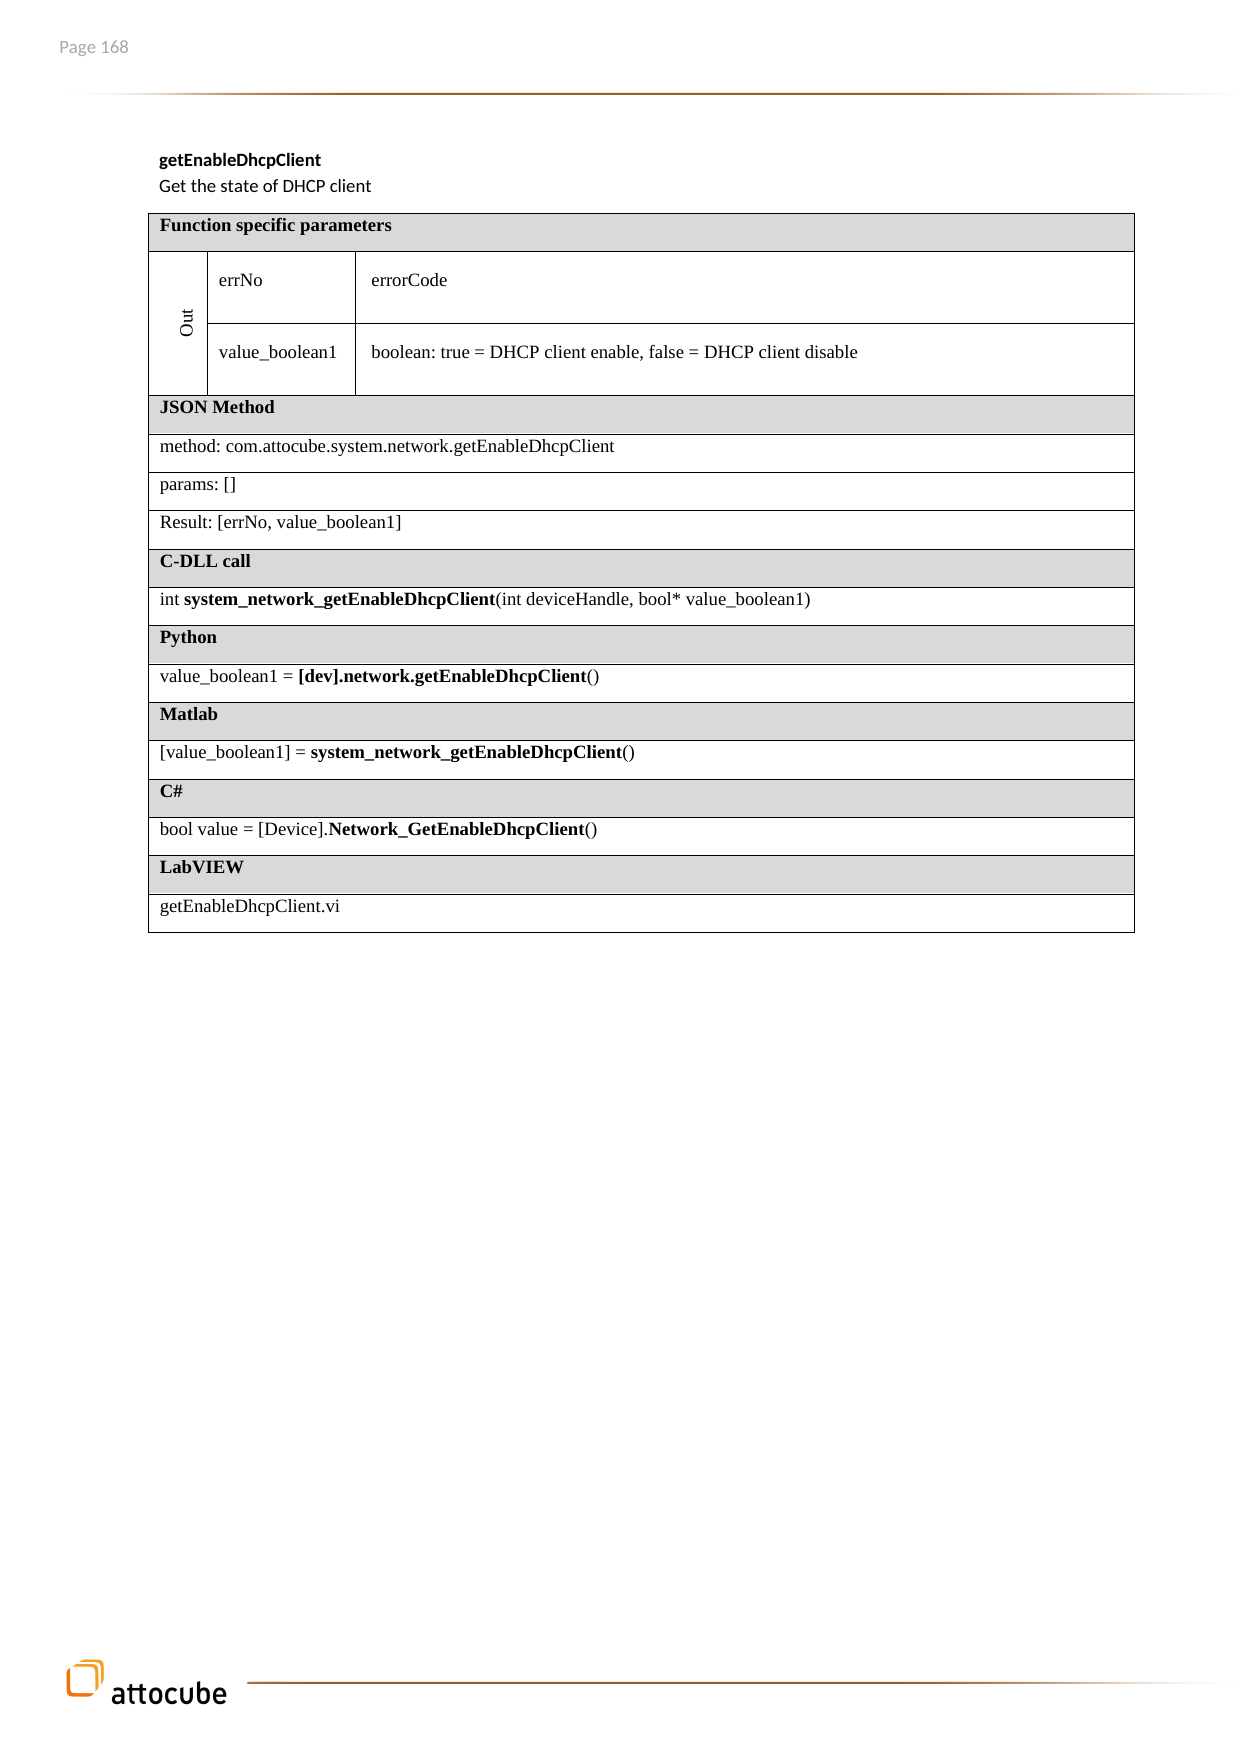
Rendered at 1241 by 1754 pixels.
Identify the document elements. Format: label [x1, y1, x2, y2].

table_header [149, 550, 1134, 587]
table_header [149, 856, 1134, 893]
picture [10, 1651, 1240, 1711]
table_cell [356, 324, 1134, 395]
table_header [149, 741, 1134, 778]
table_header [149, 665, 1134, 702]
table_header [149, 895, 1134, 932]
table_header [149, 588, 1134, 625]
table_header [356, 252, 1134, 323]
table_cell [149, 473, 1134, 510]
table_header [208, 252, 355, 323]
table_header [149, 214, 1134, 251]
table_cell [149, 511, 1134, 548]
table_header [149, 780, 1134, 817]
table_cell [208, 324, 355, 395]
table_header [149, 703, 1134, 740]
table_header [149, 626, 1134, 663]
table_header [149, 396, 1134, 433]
picture [68, 82, 1241, 108]
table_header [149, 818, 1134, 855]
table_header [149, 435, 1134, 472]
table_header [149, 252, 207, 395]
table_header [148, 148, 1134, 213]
